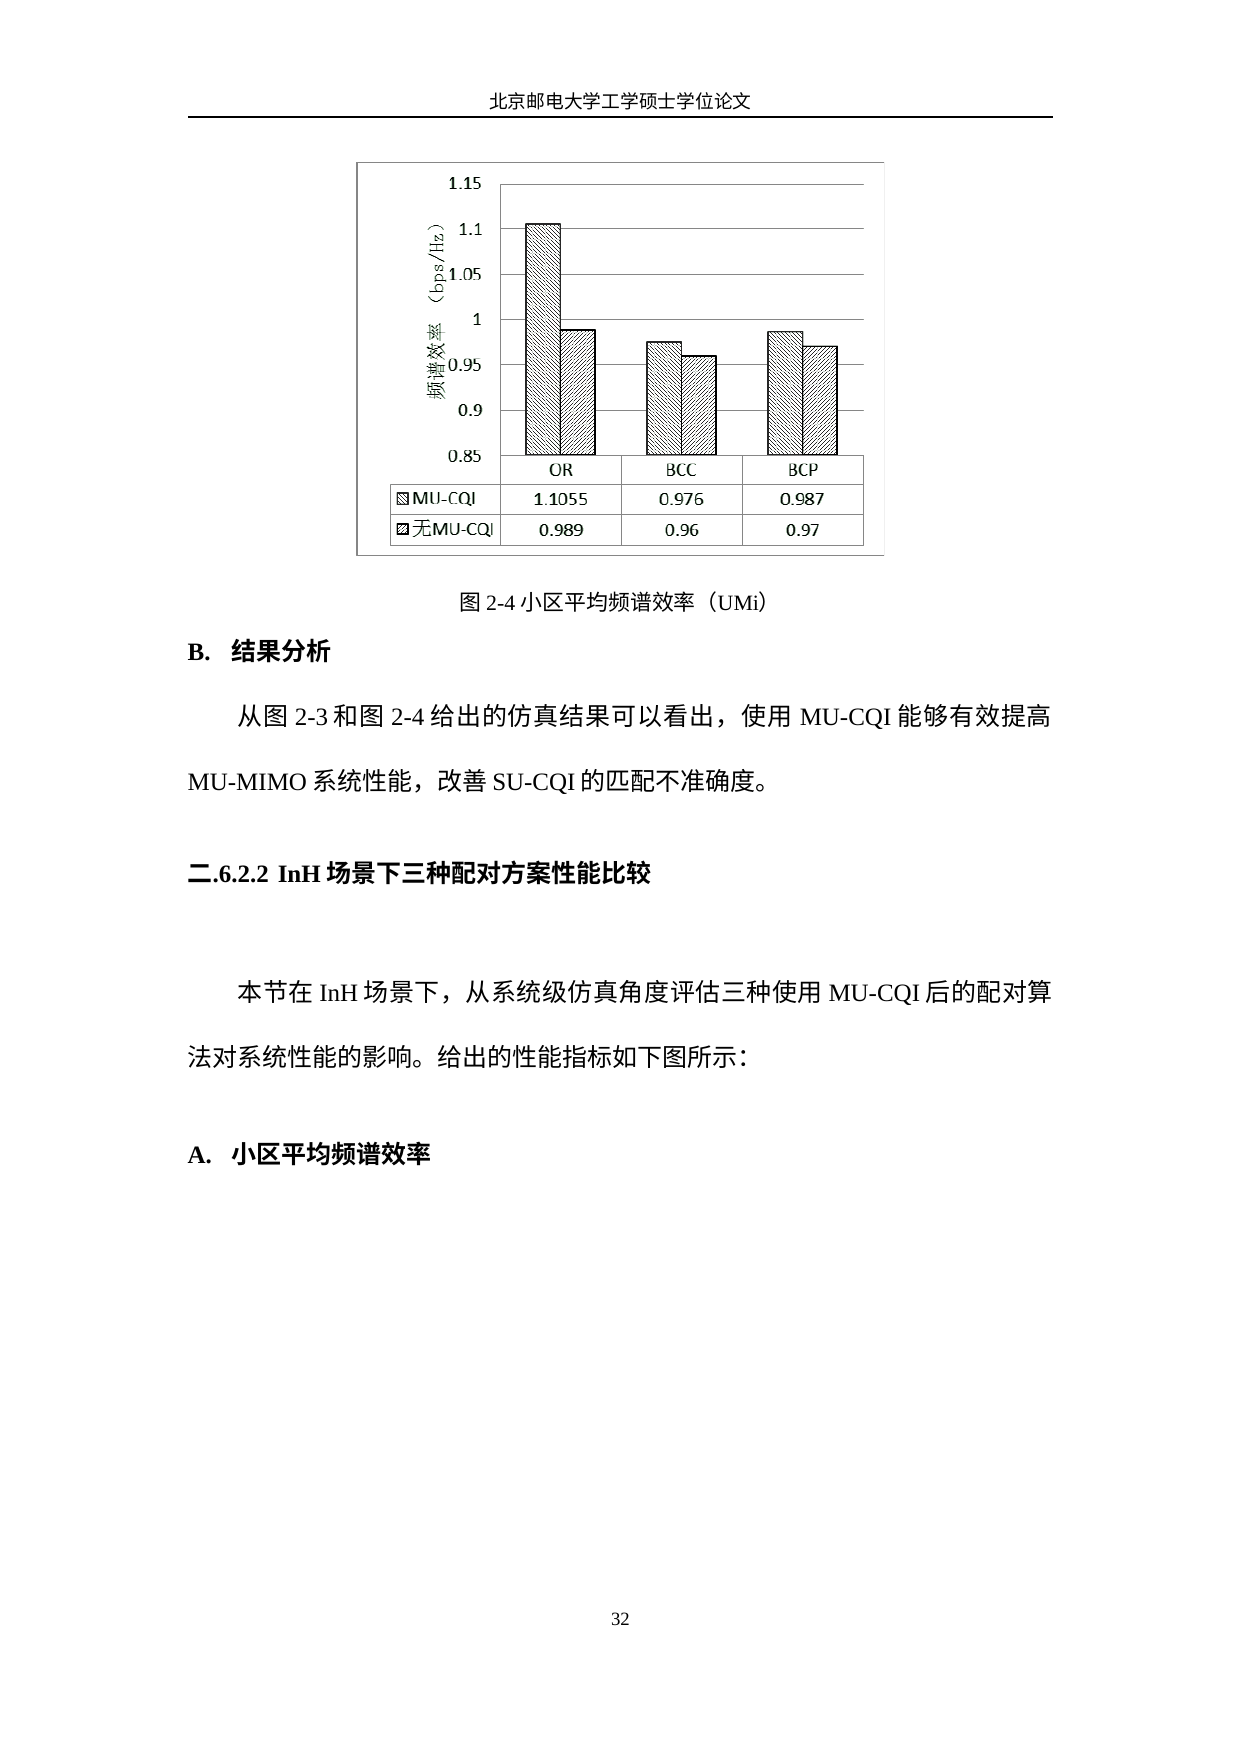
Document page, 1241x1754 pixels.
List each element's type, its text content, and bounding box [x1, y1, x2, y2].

subtitle InH场景下三种配对方案性能比较 [187, 839, 1053, 904]
list 小区平均频谱效率 [187, 1120, 1053, 1185]
text 图2-4 小区平均频谱效率（UMi） [187, 584, 1053, 617]
list 结果分析 [187, 617, 1053, 682]
picture [356, 162, 885, 556]
text 本节在InH场景下，从系统级仿真角度评估三种使用MU-CQI后的配对算法对系统性能的影响。给出的性能指标如下图所示： [187, 958, 1053, 1088]
text 从图2-3和图2-4给出的仿真结果可以看出，使用MU-CQI能够有效提高MU-MIMO系统性能，改善SU-CQI的匹配不准确度。 [187, 682, 1053, 812]
